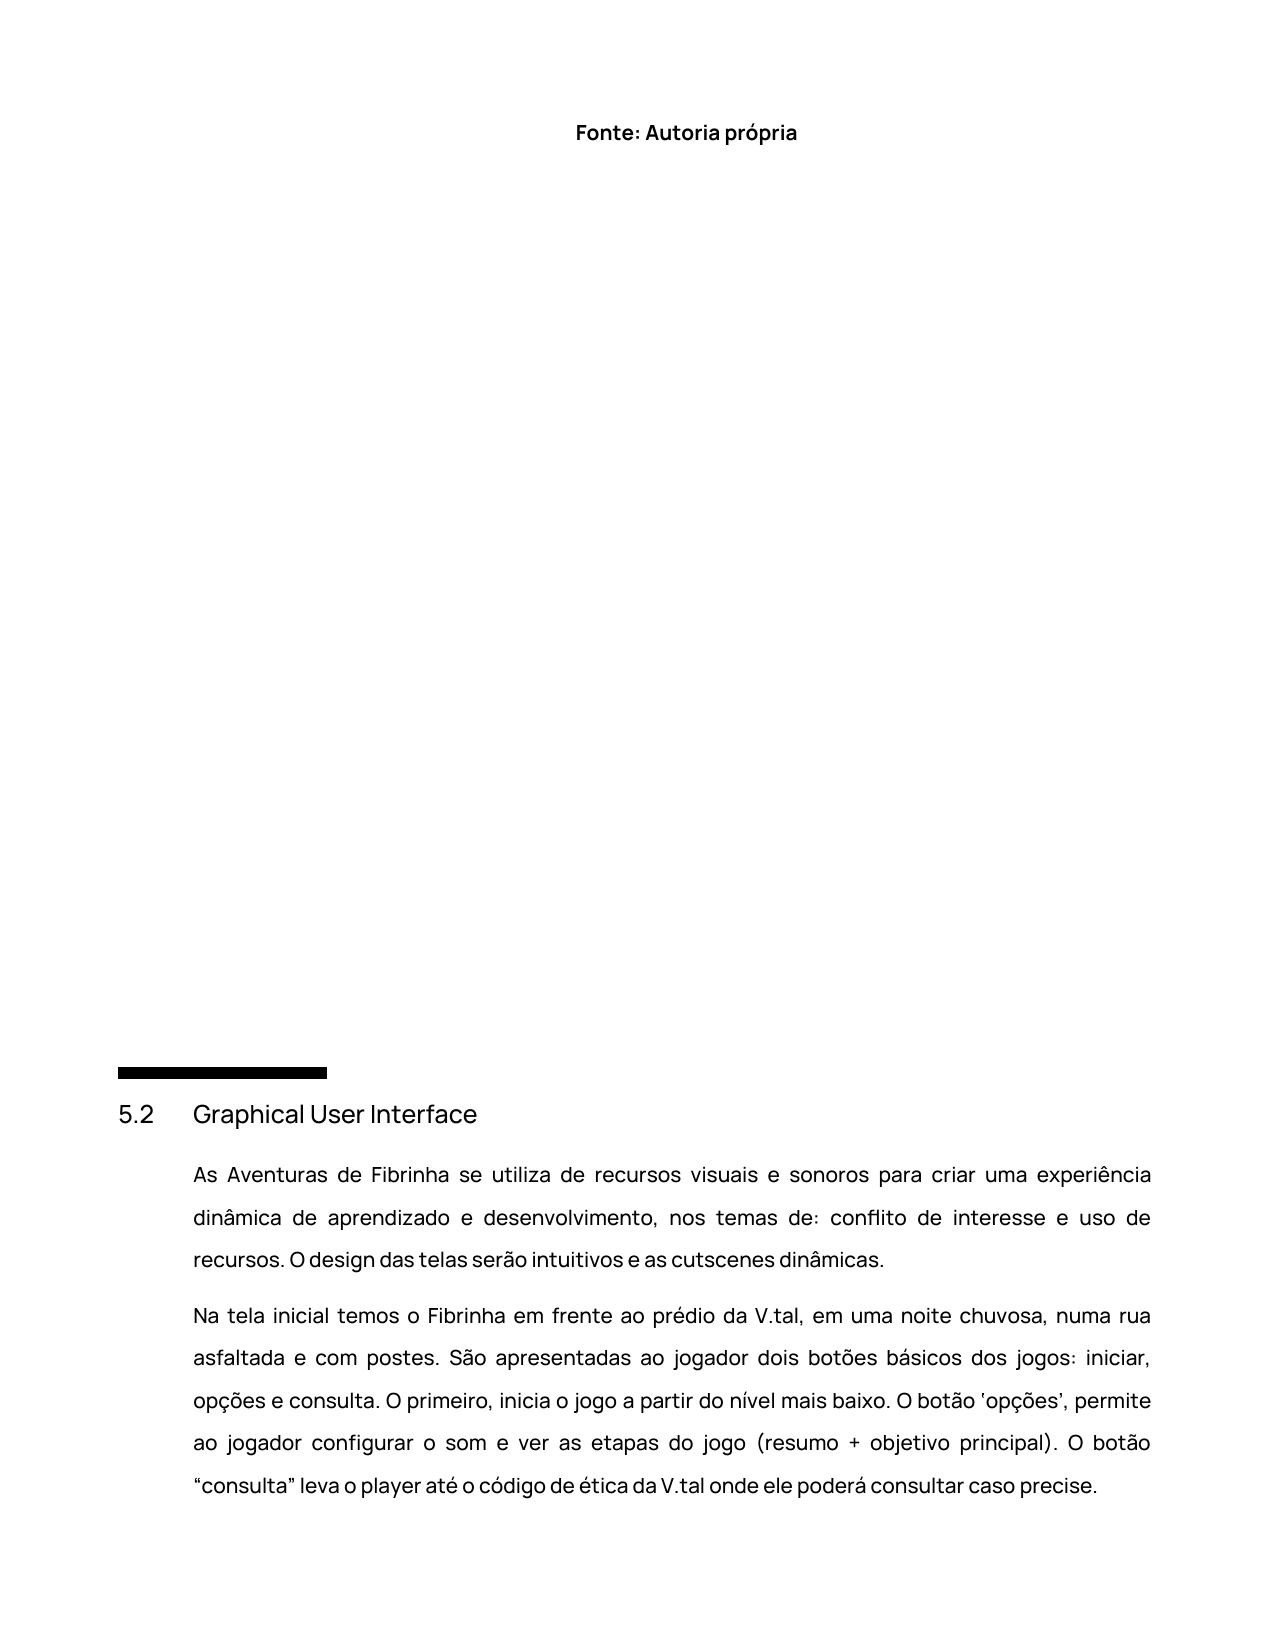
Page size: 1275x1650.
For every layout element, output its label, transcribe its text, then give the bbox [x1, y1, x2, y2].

text Na tela inicial temos o Fibrinha em frente ao prédio da V.tal, em uma noite chuvosa, numa rua asfaltada e com postes. São apresentadas ao jogador dois botões básicos dos jogos: iniciar, opções e consulta. O primeiro, inicia o jogo a partir do nível mais baixo. O botão ‘opções’, permite ao jogador configurar o som e ver as etapas do jogo (resumo + objetivo principal). O botão “consulta” leva o player até o código de ética da V.tal onde ele poderá consultar caso precise. [193, 1301, 1152, 1500]
text As Aventuras de Fibrinha se utiliza de recursos visuais e sonoros para criar uma experiência dinâmica de aprendizado e desenvolvimento, nos temas de: conflito de interesse e uso de recursos. O design das telas serão intuitivos e as cutscenes dinâmicas. [193, 1161, 1152, 1274]
text Fonte: Autoria própria [456, 118, 1152, 146]
list Graphical User Interface [118, 1097, 1152, 1131]
